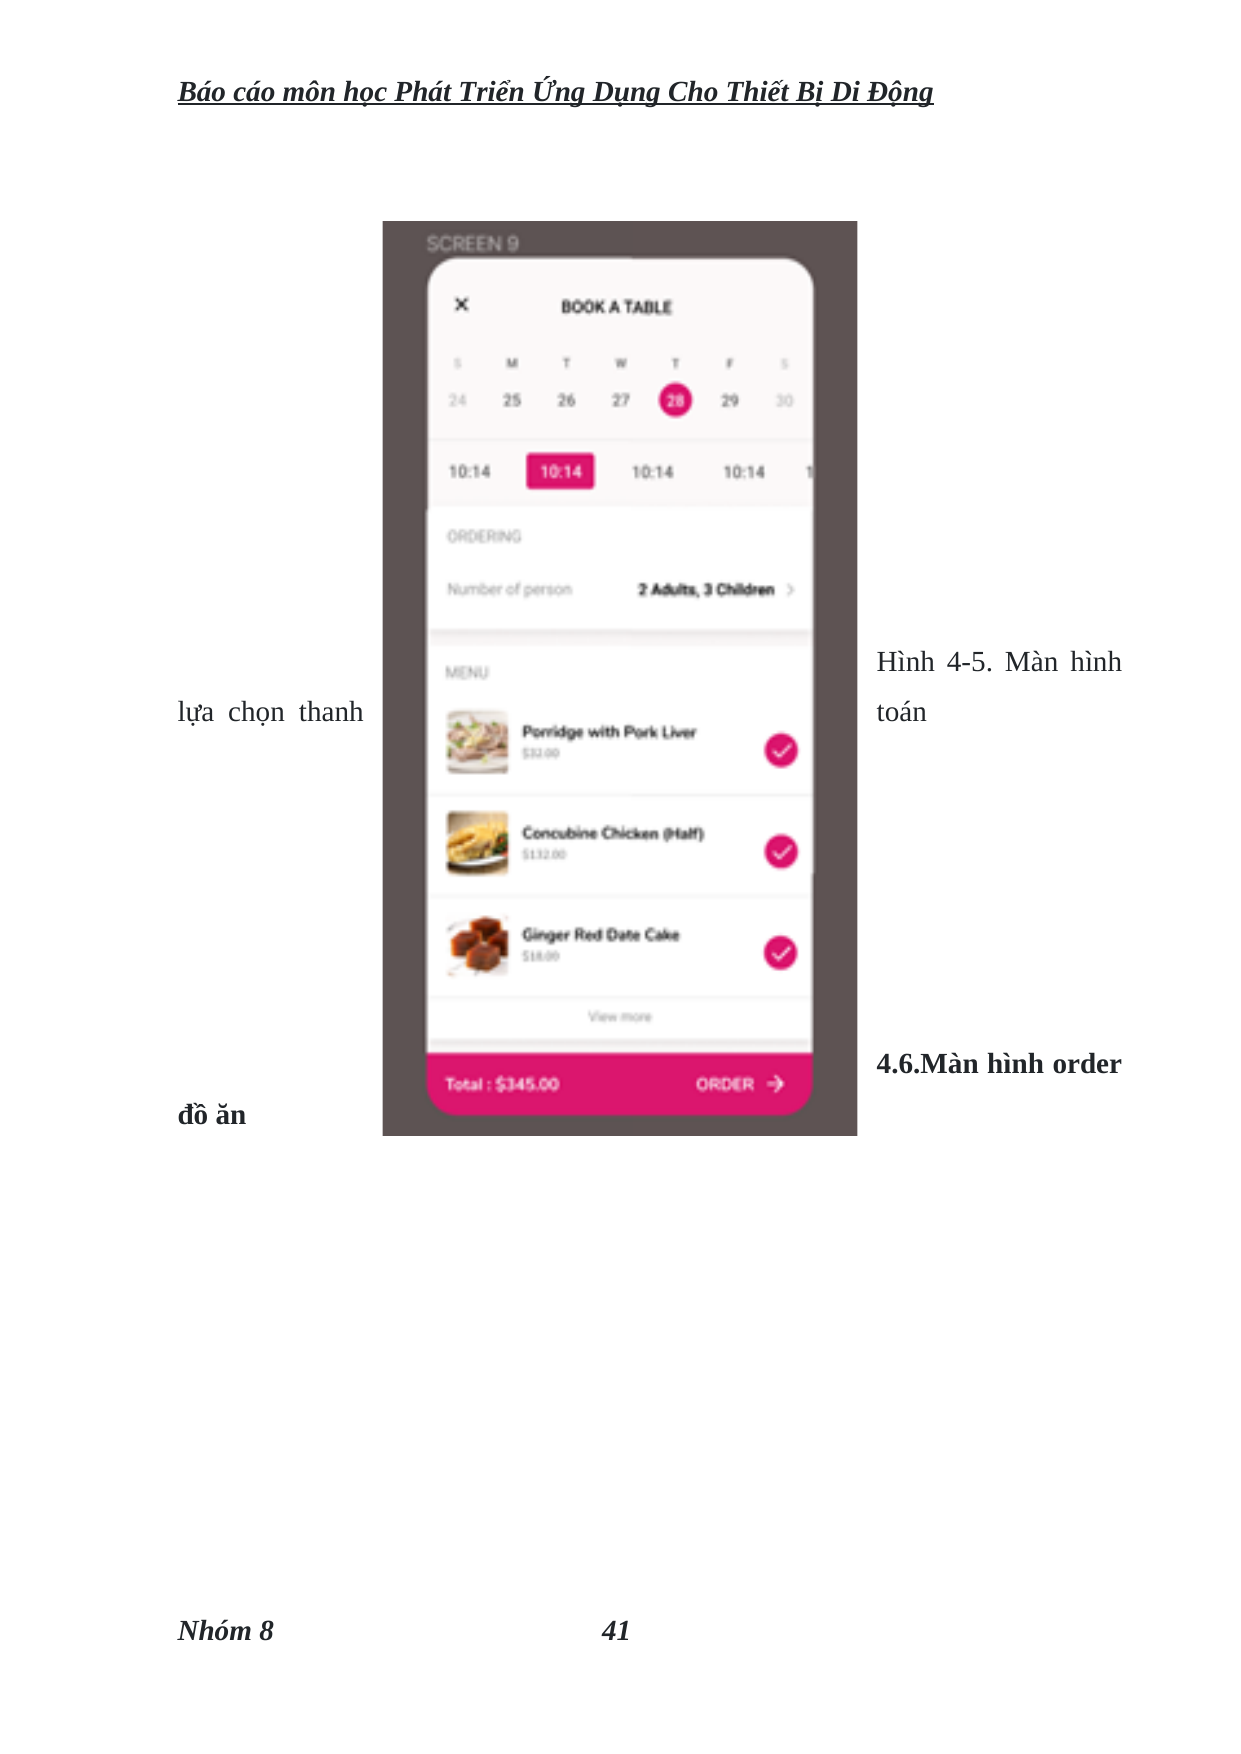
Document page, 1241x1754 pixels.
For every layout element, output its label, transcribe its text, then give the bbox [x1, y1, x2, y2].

picture [382, 221, 858, 1136]
text 4.6.Màn hình order đồ ăn [858, 1047, 1122, 1130]
text Hình 4-5. Màn hình lựa chọn thanh toán [858, 644, 1122, 728]
text 4.6.Màn hình order đồ ăn [177, 1047, 382, 1130]
text Hình 4-5. Màn hình lựa chọn thanh toán [177, 644, 382, 728]
